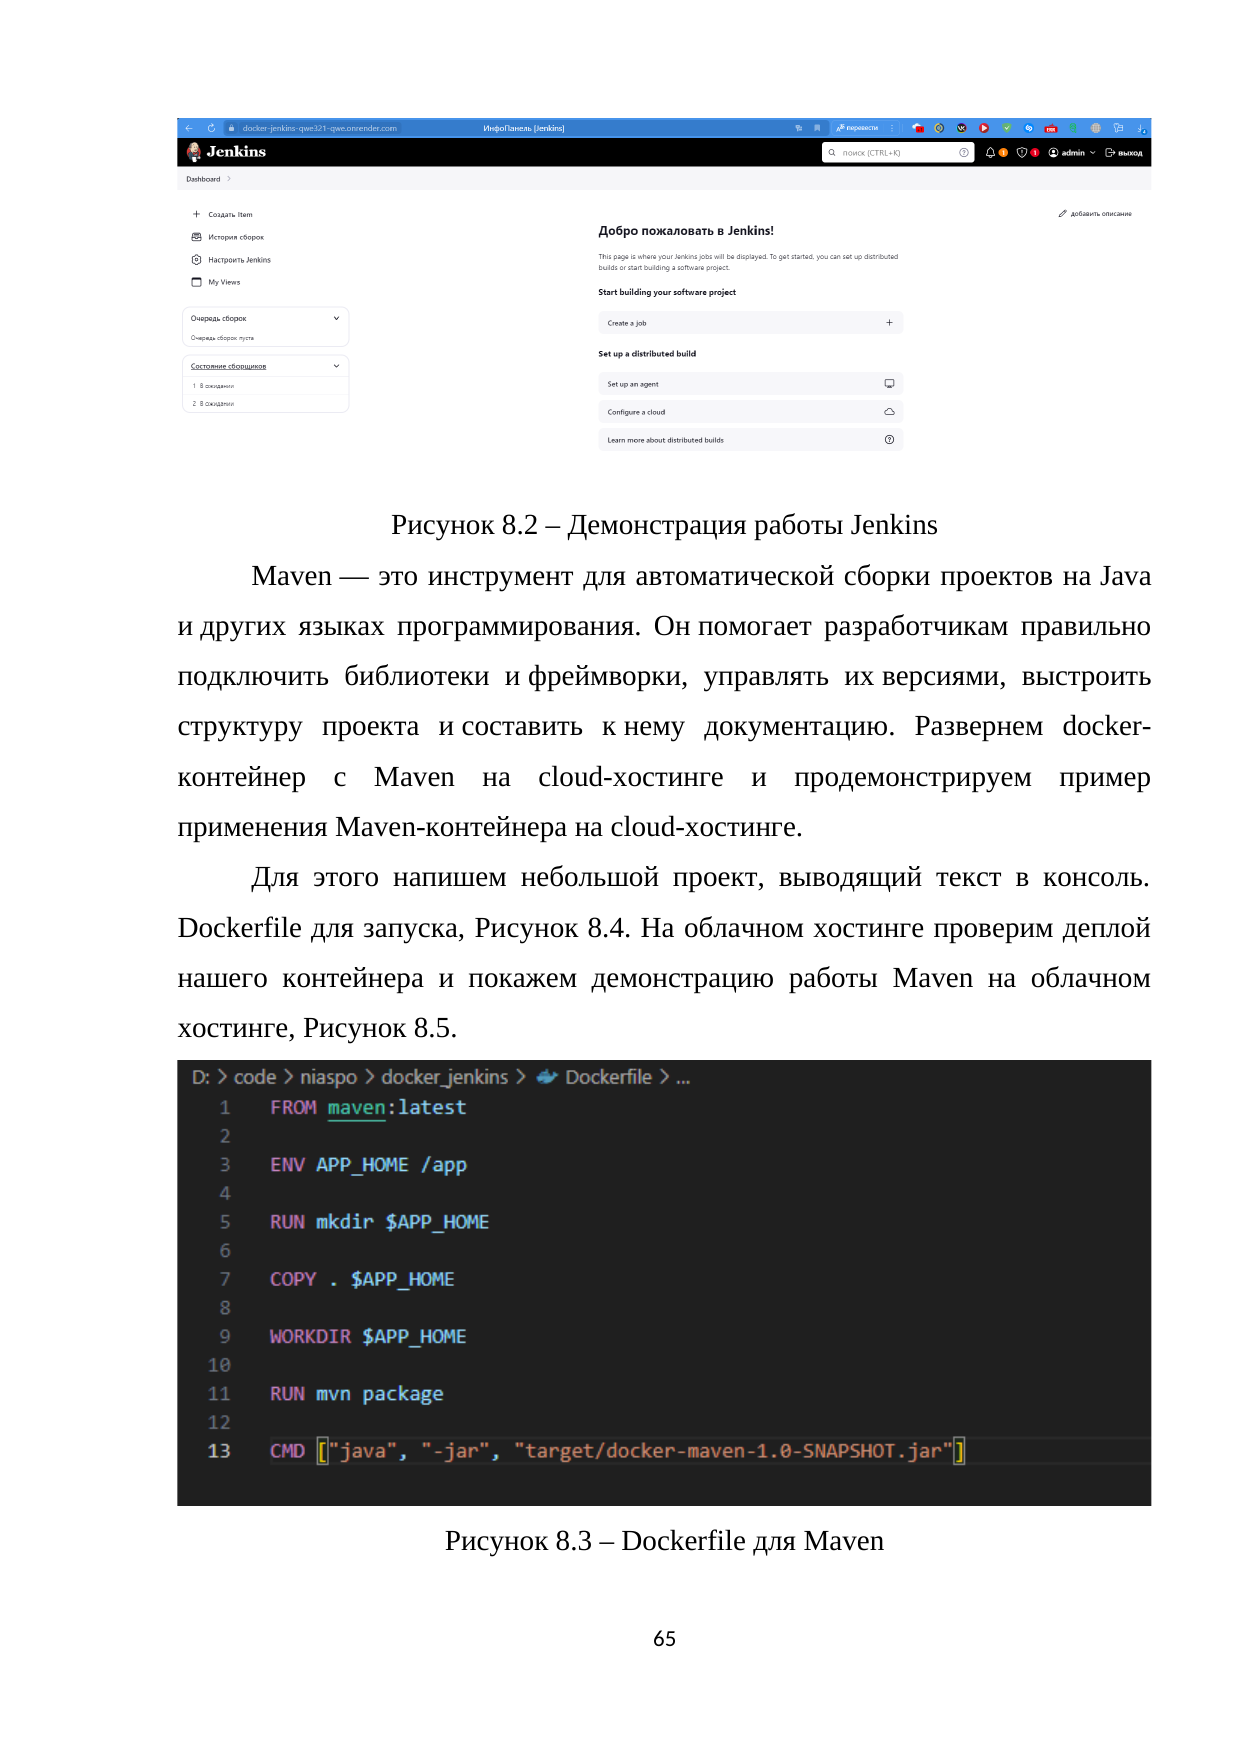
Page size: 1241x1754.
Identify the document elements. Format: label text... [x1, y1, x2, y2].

text Maven — это инструмент для автоматической сборки проектов на Java и других языках программирования. Он помогает разработчикам правильно подключить библиотеки и фреймворки, управлять их версиями, выстроить структуру проекта и составить к нему документацию. Развернем docker-контейнер с Maven на cloud-хостинге и продемонстрируем пример применения Maven-контейнера на cloud-хостинге. [177, 641, 1152, 843]
picture [177, 1060, 1152, 1506]
text Maven — это инструмент для автоматической сборки проектов на Java и других языках программирования. Он помогает разработчикам правильно подключить библиотеки и фреймворки, управлять их версиями, выстроить структуру проекта и составить к нему документацию. Развернем docker-контейнер с Maven на cloud-хостинге и продемонстрируем пример применения Maven-контейнера на cloud-хостинге. [177, 558, 1152, 608]
text Для этого напишем небольшой проект, выводящий текст в консоль. Dockerfile для запуска, Рисунок 8.4. На облачном хостинге проверим деплой нашего контейнера и покажем демонстрацию работы Maven на облачном хостинге, Рисунок 8.5. [177, 859, 1152, 1044]
text Рисунок 8.3 – Dockerfile для Maven [177, 1523, 1152, 1556]
picture [177, 118, 1152, 491]
text Рисунок 8.2 – Демонстрация работы Jenkins [177, 507, 1152, 541]
